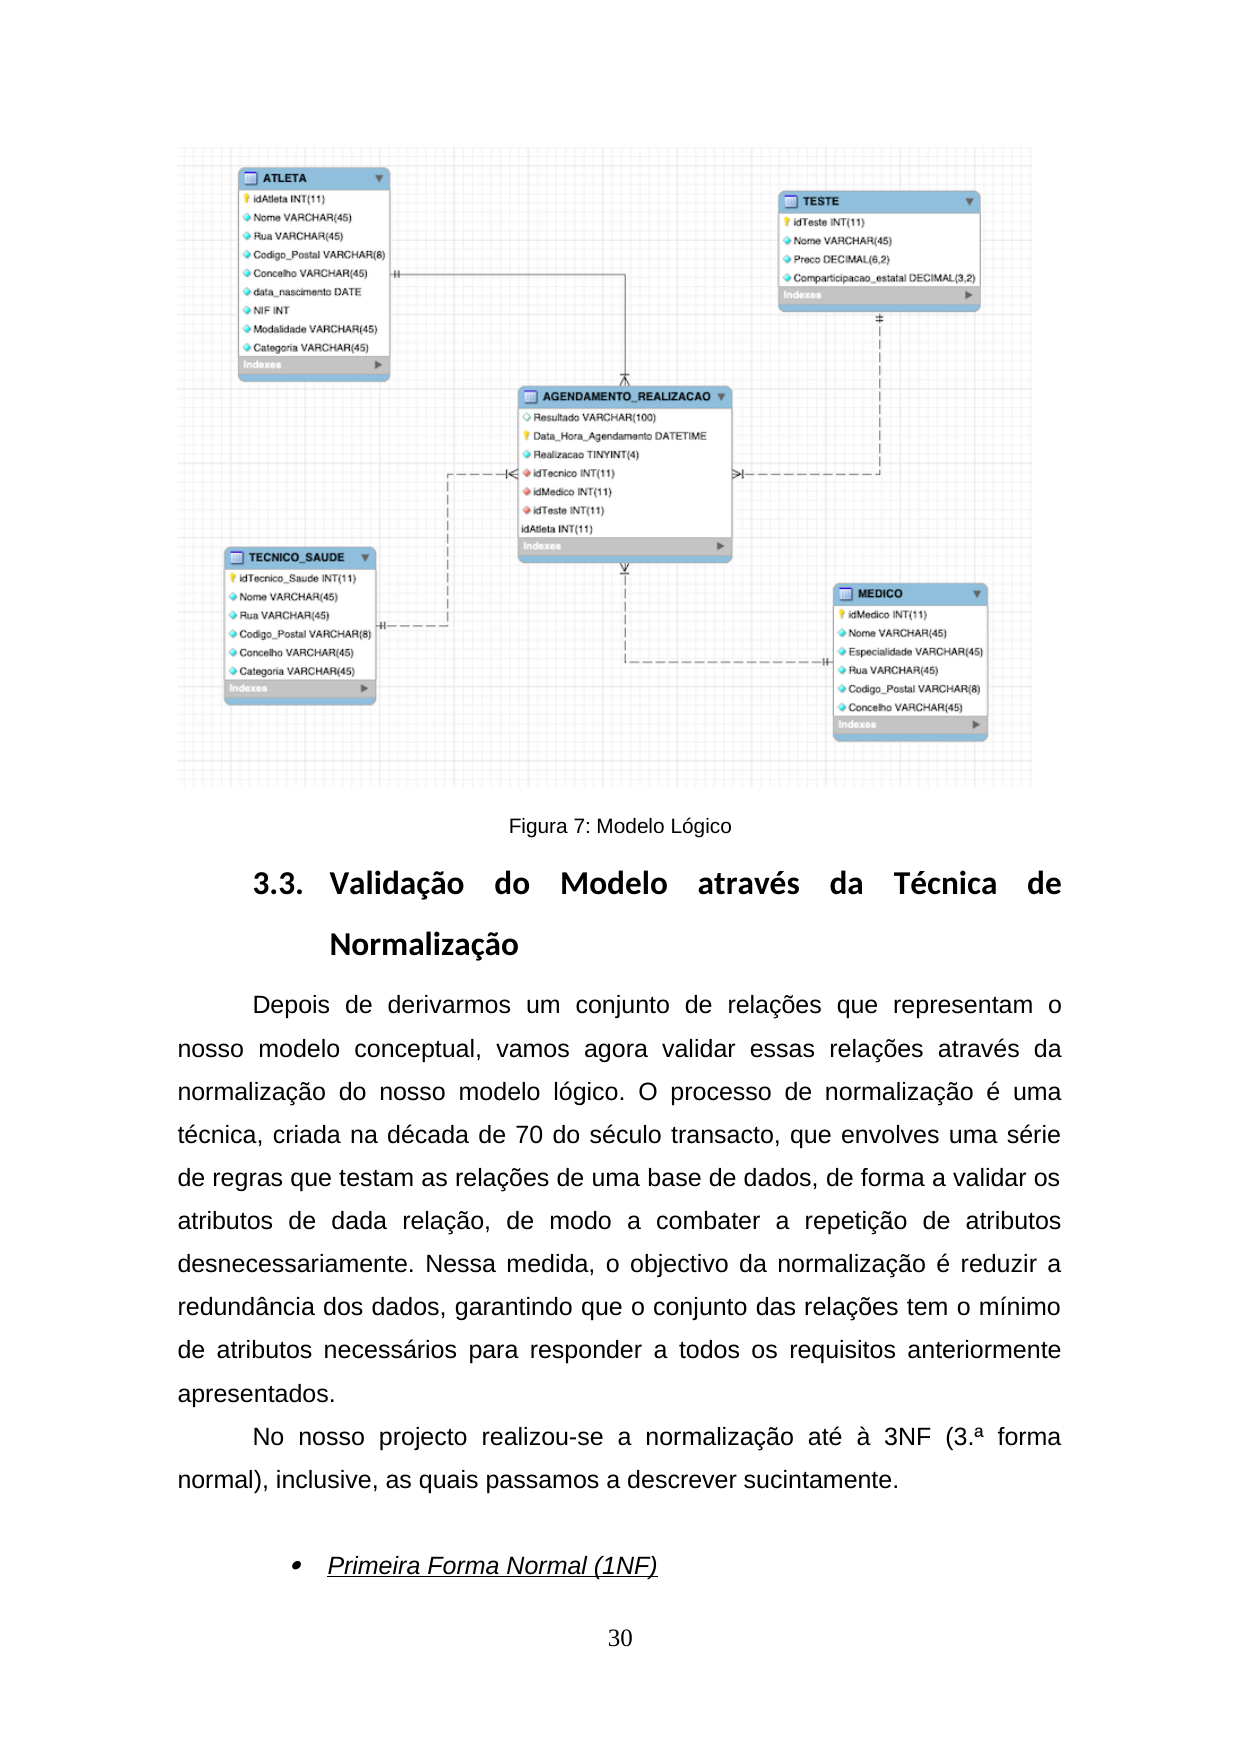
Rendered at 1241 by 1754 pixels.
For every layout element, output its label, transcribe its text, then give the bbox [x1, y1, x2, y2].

picture [177, 147, 1033, 787]
list Validação do Modelo através da Técnica de Normalização [252, 862, 1063, 964]
text Figura 7: Modelo Lógico [177, 814, 1063, 838]
text No nosso projecto realizou-se a normalização até à 3NF (3.ª forma normal), inclusive, as quais passamos a descrever sucintamente. [177, 1422, 1063, 1493]
list Primeira Forma Normal (1NF) [290, 1551, 1063, 1580]
text Depois de derivarmos um conjunto de relações que representam o nosso modelo conceptual, vamos agora validar essas relações através da normalização do nosso modelo lógico. O processo de normalização é uma técnica, criada na década de 70 do século transacto, que envolves uma série de regras que testam as relações de uma base de dados, de forma a validar os atributos de dada relação, de modo a combater a repetição de atributos desnecessariamente. Nessa medida, o objectivo da normalização é reduzir a redundância dos dados, garantindo que o conjunto das relações tem o mínimo de atributos necessários para responder a todos os requisitos anteriormente apresentados. [177, 990, 1063, 1407]
